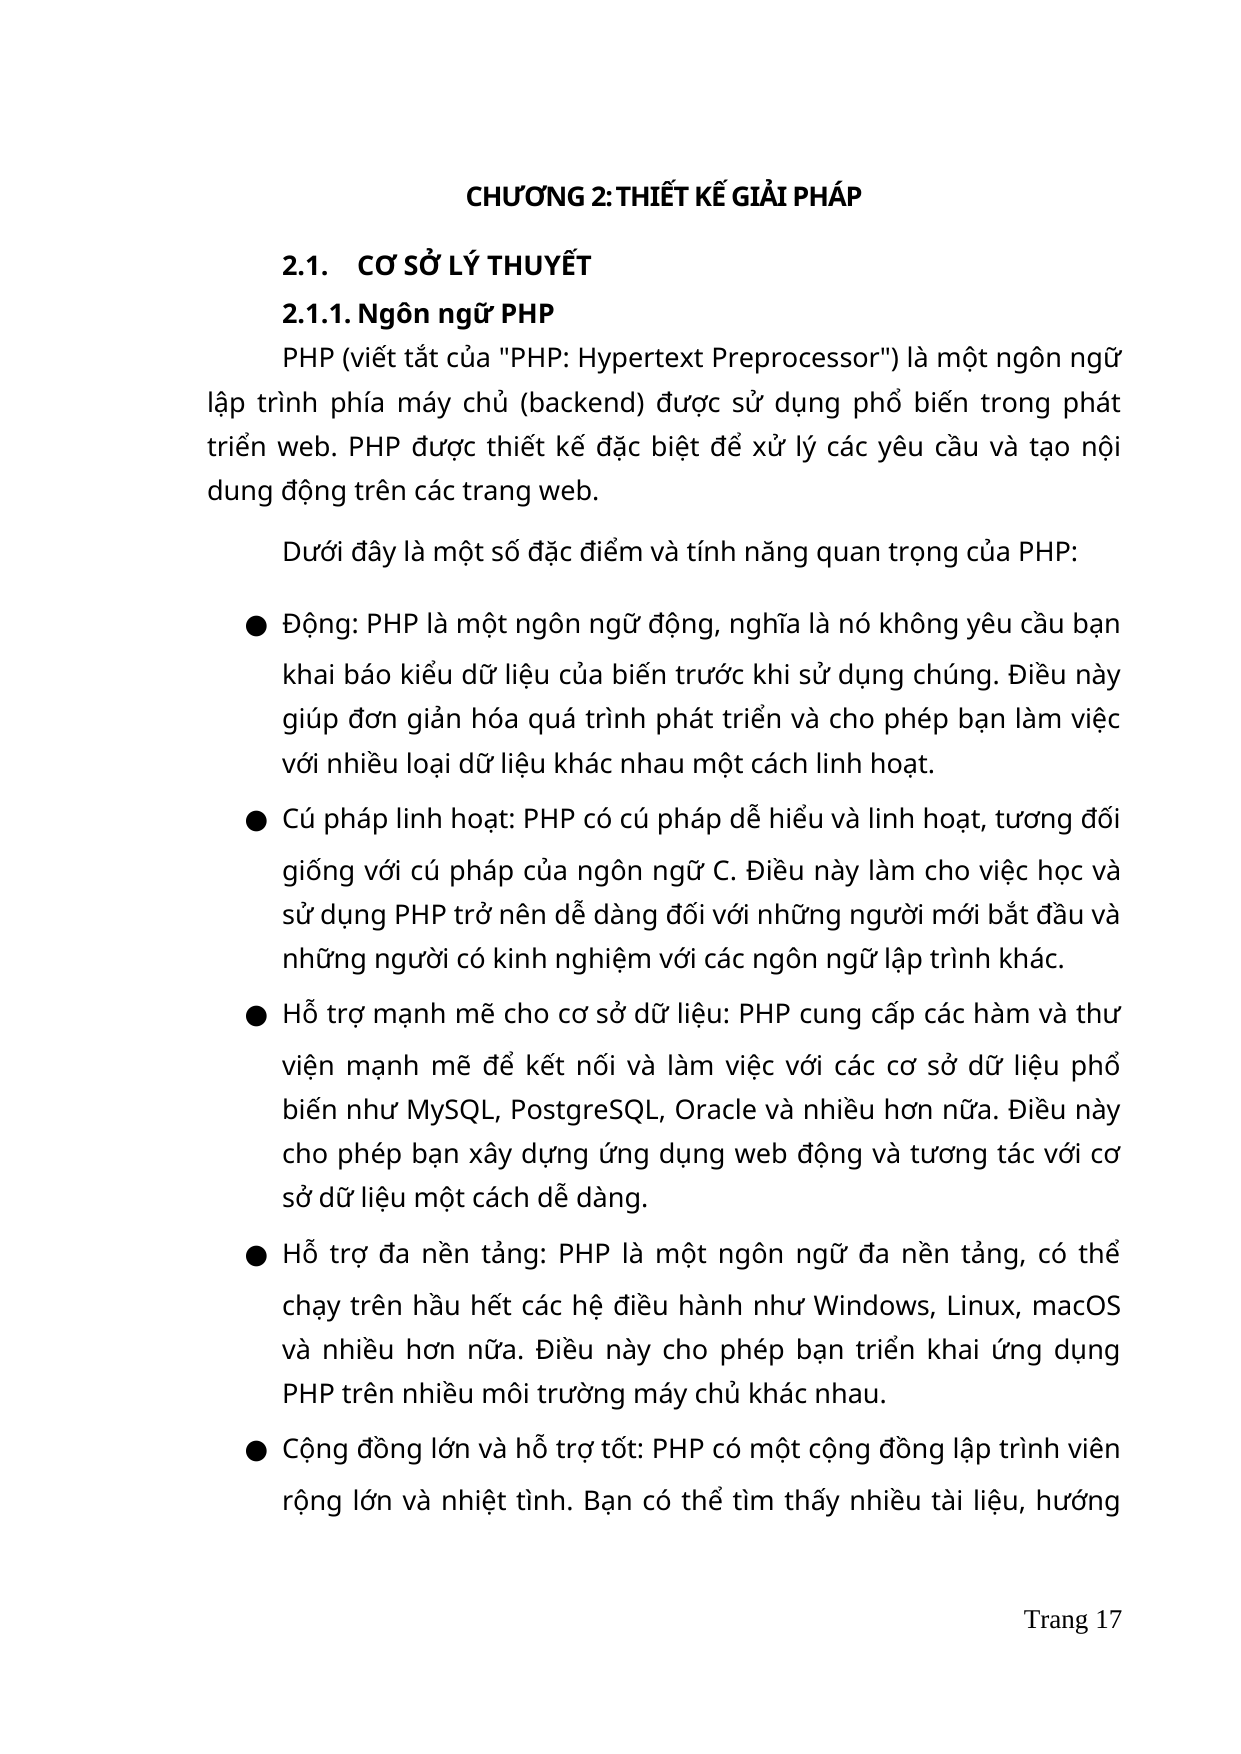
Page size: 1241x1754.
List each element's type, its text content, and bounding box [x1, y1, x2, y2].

subtitle CƠ SỞ LÝ THUYẾT [282, 246, 1122, 283]
text PHP (viết tắt của "PHP: Hypertext Preprocessor") là một ngôn ngữ lập trình phía máy chủ (backend) được sử dụng phổ biến trong phát triển web. PHP được thiết kế đặc biệt để xử lý các yêu cầu và tạo nội dung động trên các trang web. [207, 339, 1122, 508]
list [244, 1418, 1122, 1518]
text Dưới đây là một số đặc điểm và tính năng quan trọng của PHP: [207, 532, 1122, 569]
list Cú pháp linh hoạt: PHP có cú pháp dễ hiểu và linh hoạt, tương đối giống với cú pháp của ngôn ngữ C. Điều này làm cho việc học và sử dụng PHP trở nên dễ dàng đối với những người mới bắt đầu và những người có kinh nghiệm với các ngôn ngữ lập trình khác. [244, 788, 1122, 976]
list Hỗ trợ đa nền tảng: PHP là một ngôn ngữ đa nền tảng, có thể chạy trên hầu hết các hệ điều hành như Windows, Linux, macOS và nhiều hơn nữa. Điều này cho phép bạn triển khai ứng dụng PHP trên nhiều môi trường máy chủ khác nhau. [244, 1223, 1122, 1411]
subtitle Ngôn ngữ PHP [282, 295, 1122, 332]
list Hỗ trợ mạnh mẽ cho cơ sở dữ liệu: PHP cung cấp các hàm và thư viện mạnh mẽ để kết nối và làm việc với các cơ sở dữ liệu phổ biến như MySQL, PostgreSQL, Oracle và nhiều hơn nữa. Điều này cho phép bạn xây dựng ứng dụng web động và tương tác với cơ sở dữ liệu một cách dễ dàng. [244, 984, 1122, 1216]
list Động: PHP là một ngôn ngữ động, nghĩa là nó không yêu cầu bạn khai báo kiểu dữ liệu của biến trước khi sử dụng chúng. Điều này giúp đơn giản hóa quá trình phát triển và cho phép bạn làm việc với nhiều loại dữ liệu khác nhau một cách linh hoạt. [244, 593, 1122, 781]
title THIẾT KẾ GIẢI PHÁP [207, 177, 1122, 214]
